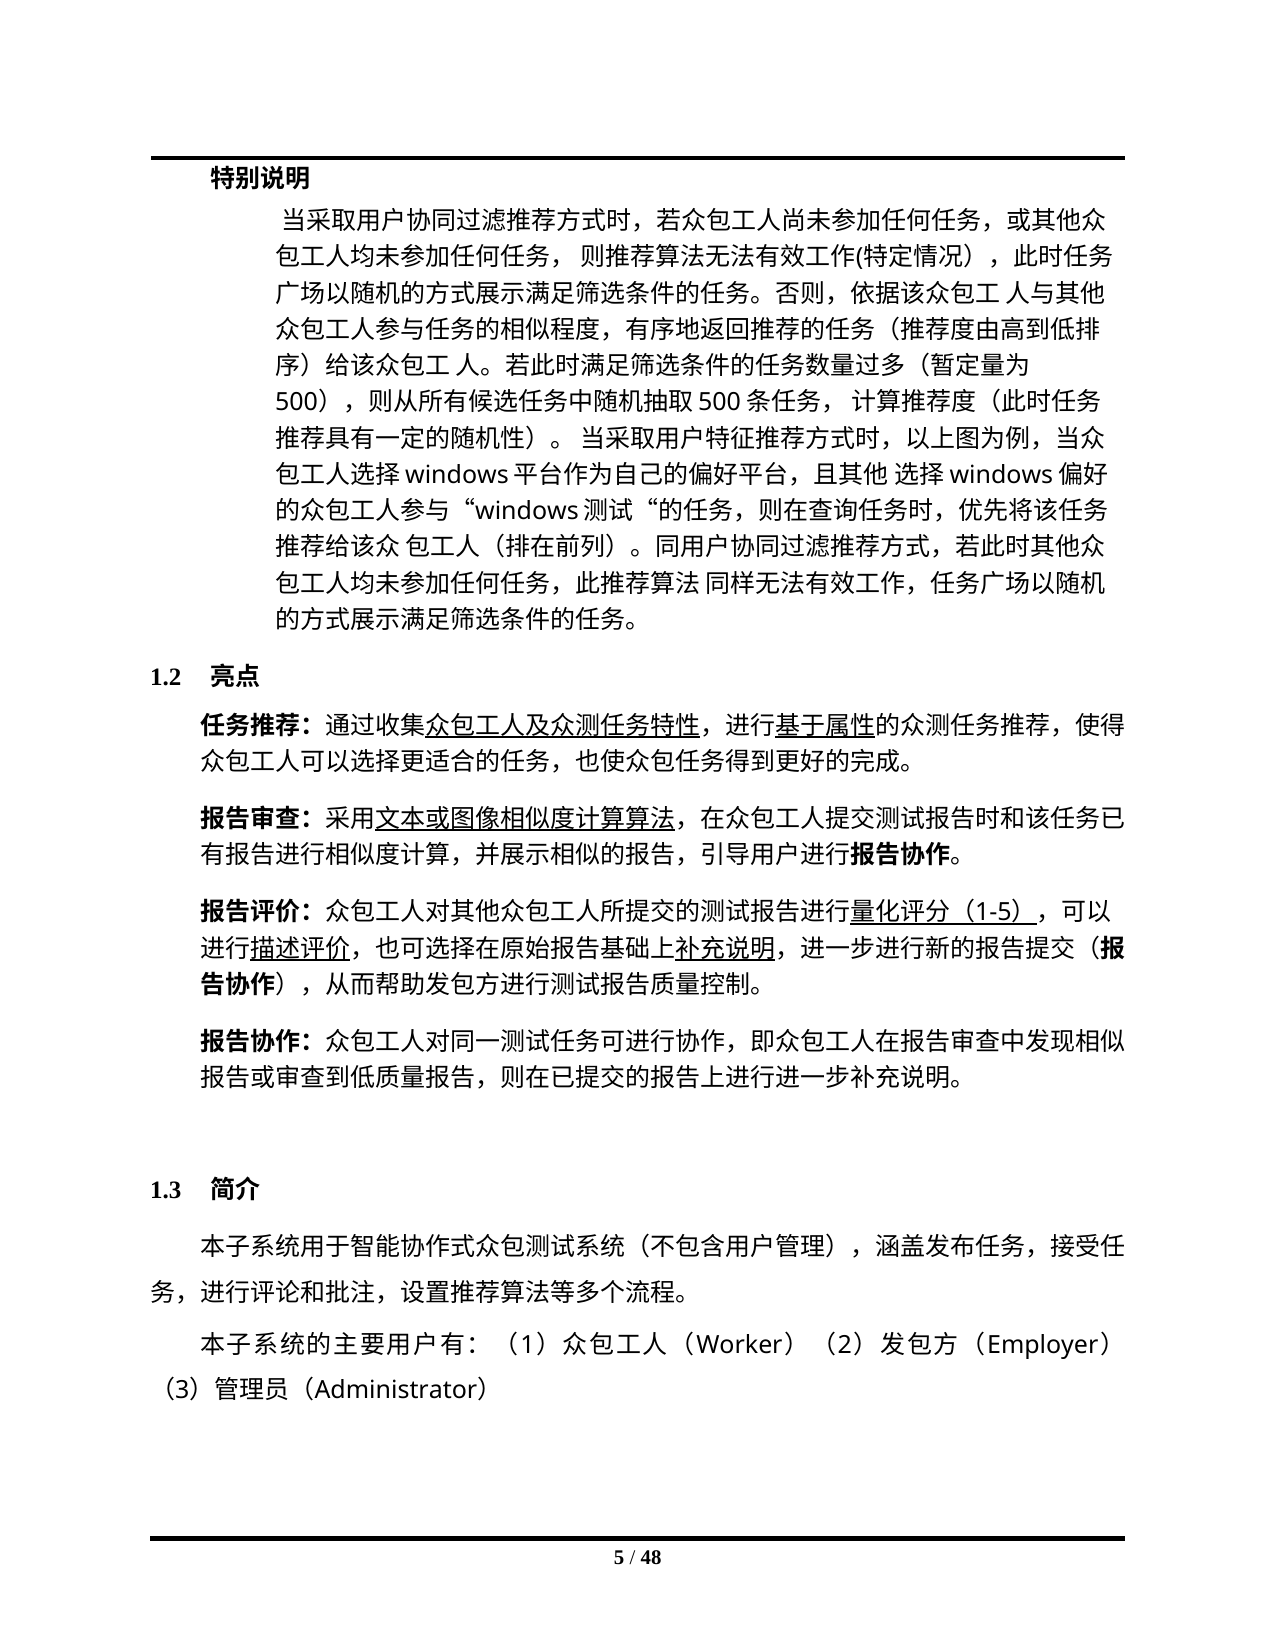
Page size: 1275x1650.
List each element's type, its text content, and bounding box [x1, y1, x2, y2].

text 本子系统用于智能协作式众包测试系统（不包含用户管理），涵盖发布任务，接受任务，进行评论和批注，设置推荐算法等多个流程。 [150, 1218, 1125, 1310]
text 本子系统的主要用户有：（1）众包工人（Worker）（2）发包方（Employer）（3）管理员（Administrator） [150, 1316, 1125, 1408]
subtitle 简介 [150, 1170, 1125, 1206]
subtitle 特别说明 [150, 160, 1125, 194]
list 报告评价：众包工人对其他众包工人所提交的测试报告进行量化评分（1-5），可以进行描述评价，也可选择在原始报告基础上补充说明，进一步进行新的报告提交（报告协作），从而帮助发包方进行测试报告质量控制。 [150, 892, 1125, 1001]
subtitle 亮点 [150, 656, 1125, 693]
list 报告协作：众包工人对同一测试任务可进行协作，即众包工人在报告审查中发现相似报告或审查到低质量报告，则在已提交的报告上进行进一步补充说明。 [150, 1021, 1125, 1094]
list 当采取⽤户协同过滤推荐⽅式时，若众包⼯⼈尚未参加任何任务，或其他众包⼯⼈均未参加任何任务， 则推荐算法⽆法有效⼯作(特定情况），此时任务⼴场以随机的⽅式展示满⾜筛选条件的任务。否则，依据该众包⼯ ⼈与其他众包⼯⼈参与任务的相似程度，有序地返回推荐的任务（推荐度由⾼到低排序）给该众包⼯ ⼈。若此时满⾜筛选条件的任务数量过多（暂定量为500），则从所有候选任务中随机抽取500条任务， 计算推荐度（此时任务推荐具有⼀定的随机性）。 当采取⽤户特征推荐⽅式时，以上图为例，当众包⼯⼈选择windows平台作为⾃⼰的偏好平台，且其他 选择windows偏好的众包⼯⼈参与“windows测试“的任务，则在查询任务时，优先将该任务推荐给该众 包⼯⼈（排在前列）。同⽤户协同过滤推荐⽅式，若此时其他众包⼯⼈均未参加任何任务，此推荐算法 同样⽆法有效⼯作，任务⼴场以随机的⽅式展示满⾜筛选条件的任务。 [225, 201, 1125, 636]
list 任务推荐：通过收集众包工人及众测任务特性，进行基于属性的众测任务推荐，使得众包工人可以选择更适合的任务，也使众包任务得到更好的完成。 [150, 705, 1125, 778]
list 报告审查：采用文本或图像相似度计算算法，在众包工人提交测试报告时和该任务已有报告进行相似度计算，并展示相似的报告，引导用户进行报告协作。 [150, 798, 1125, 871]
